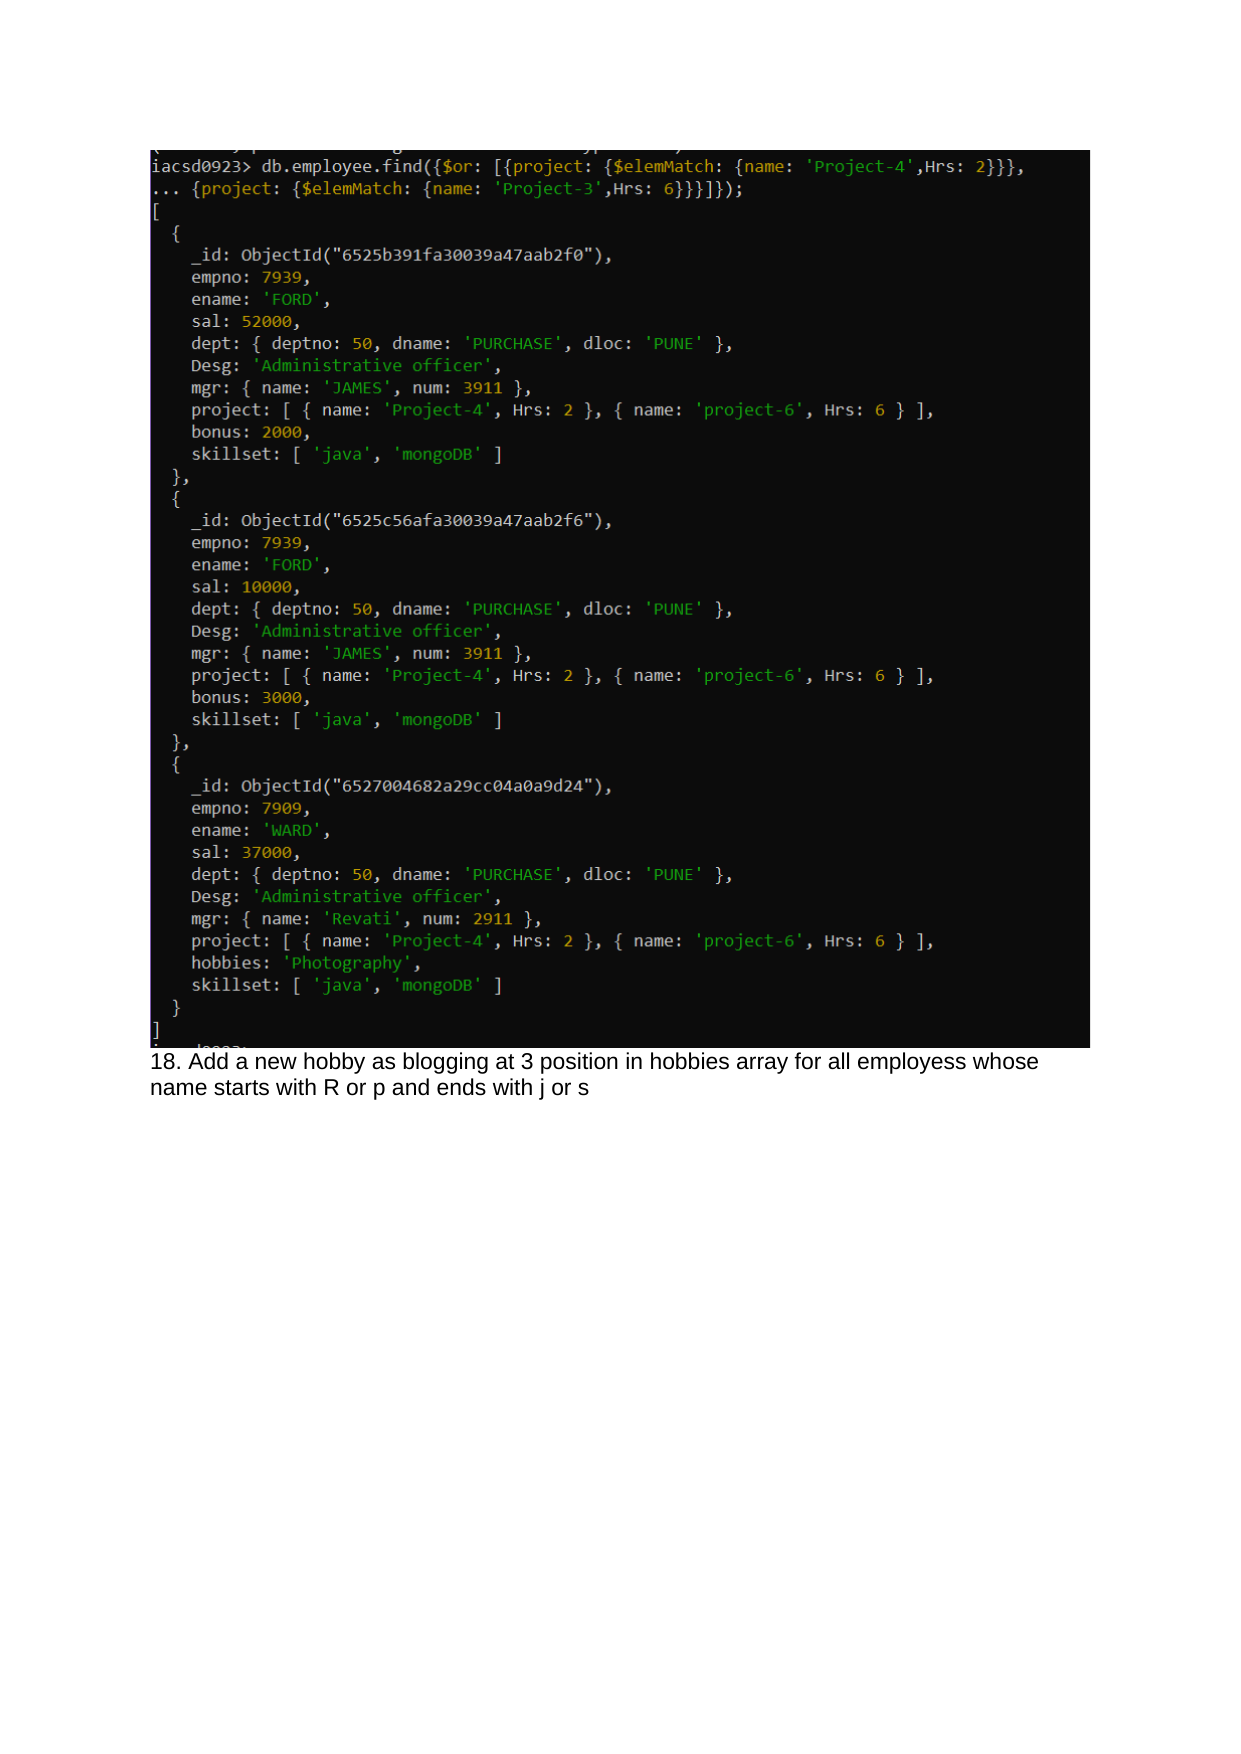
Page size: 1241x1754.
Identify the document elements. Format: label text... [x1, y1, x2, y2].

text name starts with R or p and ends with j or s [150, 1074, 1090, 1101]
picture [150, 150, 1091, 1048]
text 18. Add a new hobby as blogging at 3 position in hobbies array for all employess whose [150, 1048, 1090, 1074]
